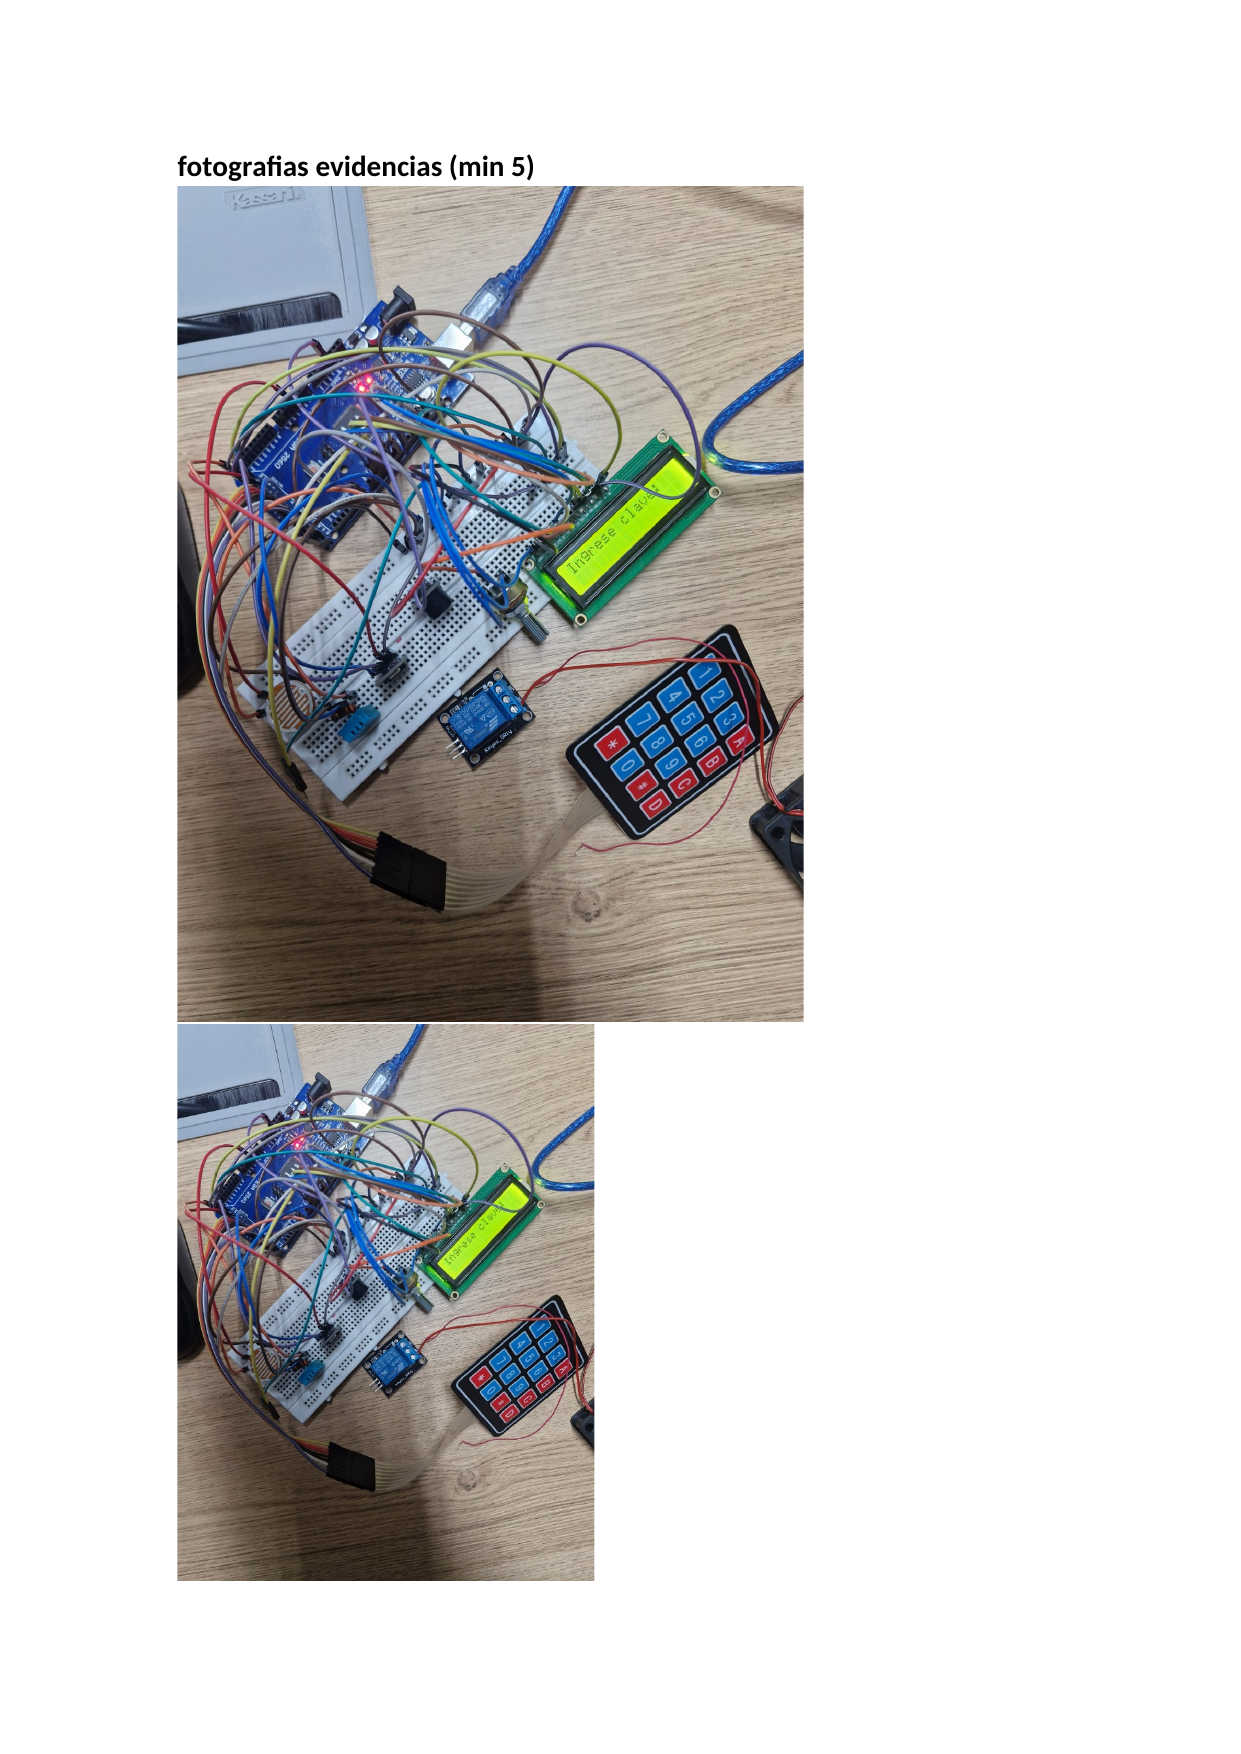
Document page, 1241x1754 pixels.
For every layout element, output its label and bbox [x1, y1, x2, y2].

picture [177, 1024, 595, 1581]
subtitle [177, 148, 1063, 1581]
picture [177, 186, 804, 1022]
